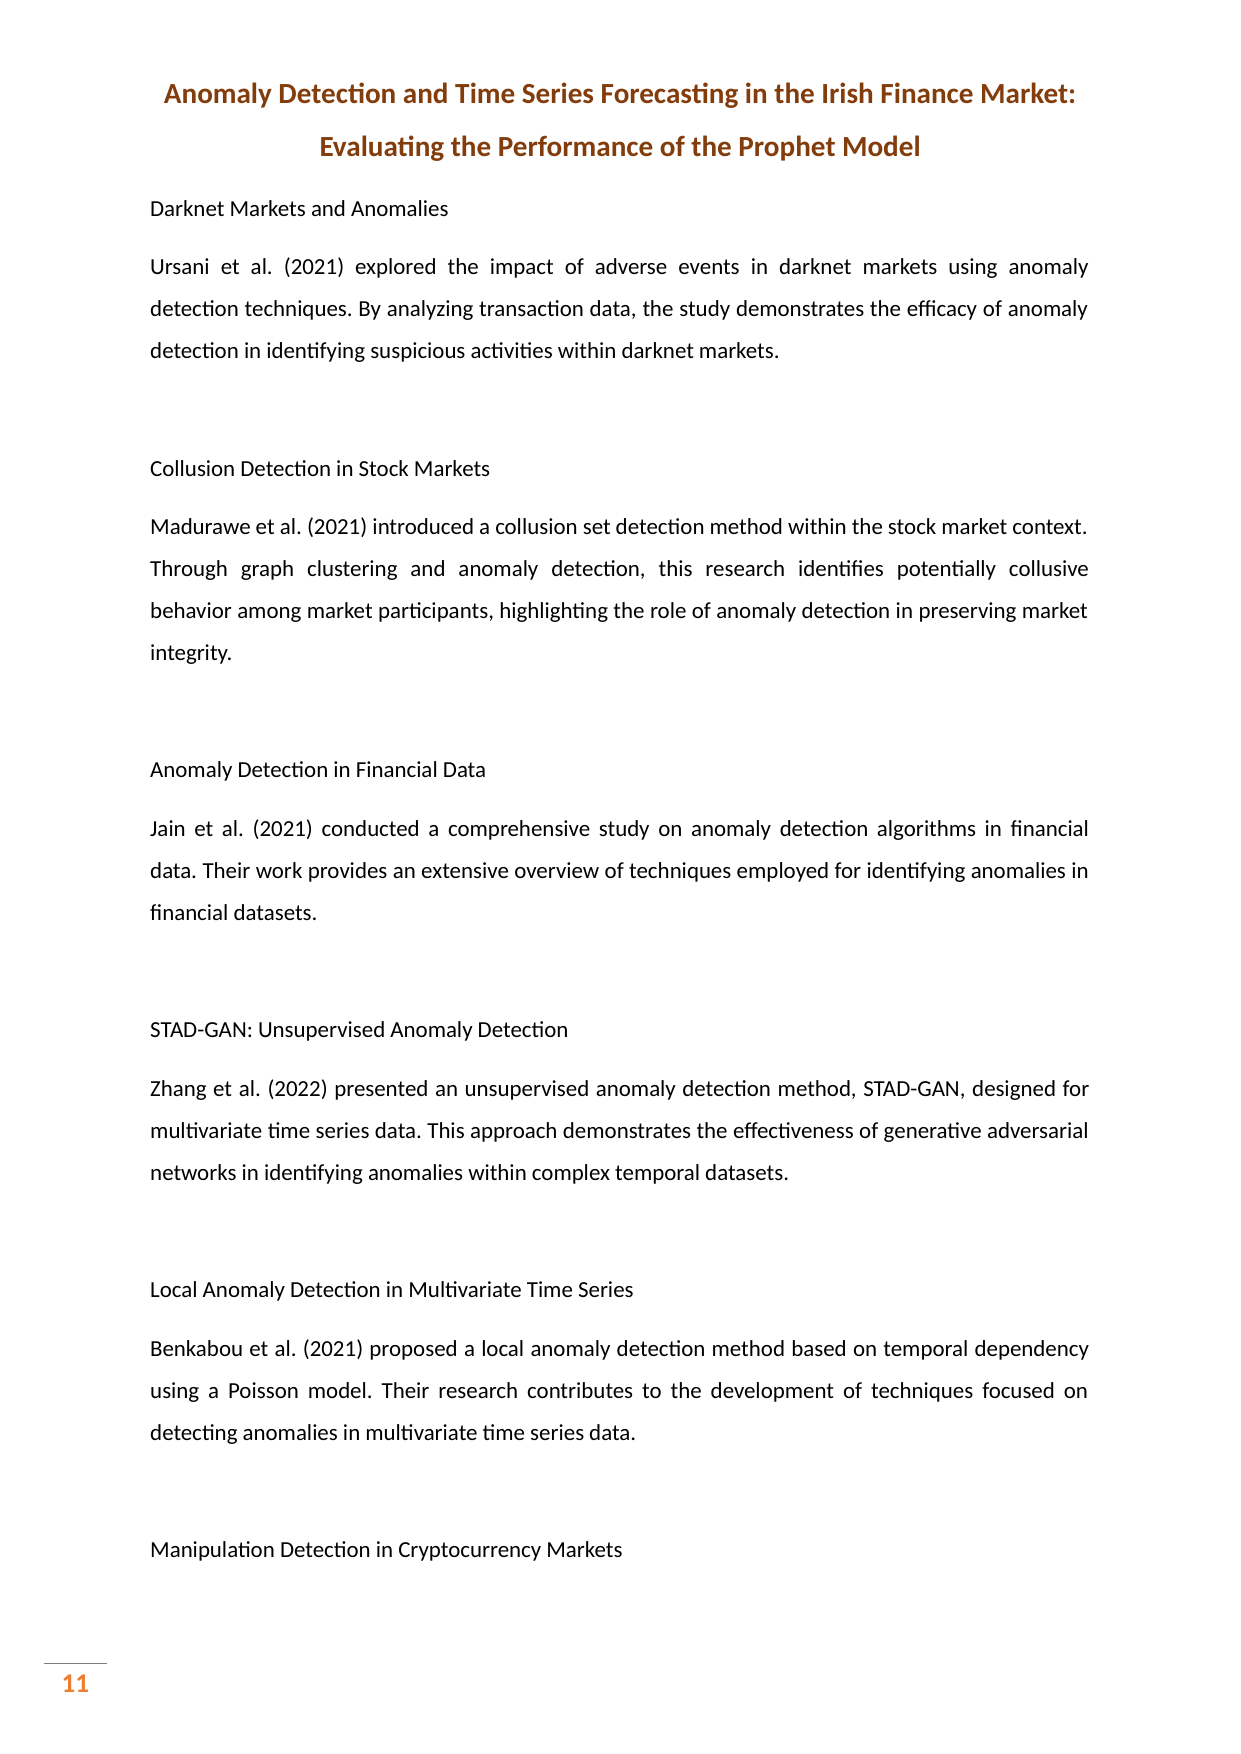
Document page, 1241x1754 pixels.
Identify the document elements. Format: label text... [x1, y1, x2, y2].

text Darknet Markets and Anomalies [150, 194, 1090, 222]
text Ursani et al. (2021) explored the impact of adverse events in darknet markets using anomaly detection techniques. By analyzing transaction data, the study demonstrates the efficacy of anomaly detection in identifying suspicious activities within darknet markets. [150, 252, 1090, 364]
text Collusion Detection in Stock Markets [150, 454, 1090, 482]
text Jain et al. (2021) conducted a comprehensive study on anomaly detection algorithms in financial data. Their work provides an extensive overview of techniques employed for identifying anomalies in financial datasets. [150, 814, 1090, 926]
text Local Anomaly Detection in Multivariate Time Series [150, 1275, 1090, 1303]
text Madurawe et al. (2021) introduced a collusion set detection method within the stock market context. Through graph clustering and anomaly detection, this research identifies potentially collusive behavior among market participants, highlighting the role of anomaly detection in preserving market integrity. [150, 512, 1090, 666]
text Zhang et al. (2022) presented an unsupervised anomaly detection method, STAD-GAN, designed for multivariate time series data. This approach demonstrates the effectiveness of generative adversarial networks in identifying anomalies within complex temporal datasets. [150, 1074, 1090, 1186]
text Manipulation Detection in Cryptocurrency Markets [150, 1535, 1090, 1563]
text STAD-GAN: Unsupervised Anomaly Detection [150, 1016, 1090, 1043]
text Anomaly Detection in Financial Data [150, 756, 1090, 784]
text Benkabou et al. (2021) proposed a local anomaly detection method based on temporal dependency using a Poisson model. Their research contributes to the development of techniques focused on detecting anomalies in multivariate time series data. [150, 1334, 1090, 1446]
